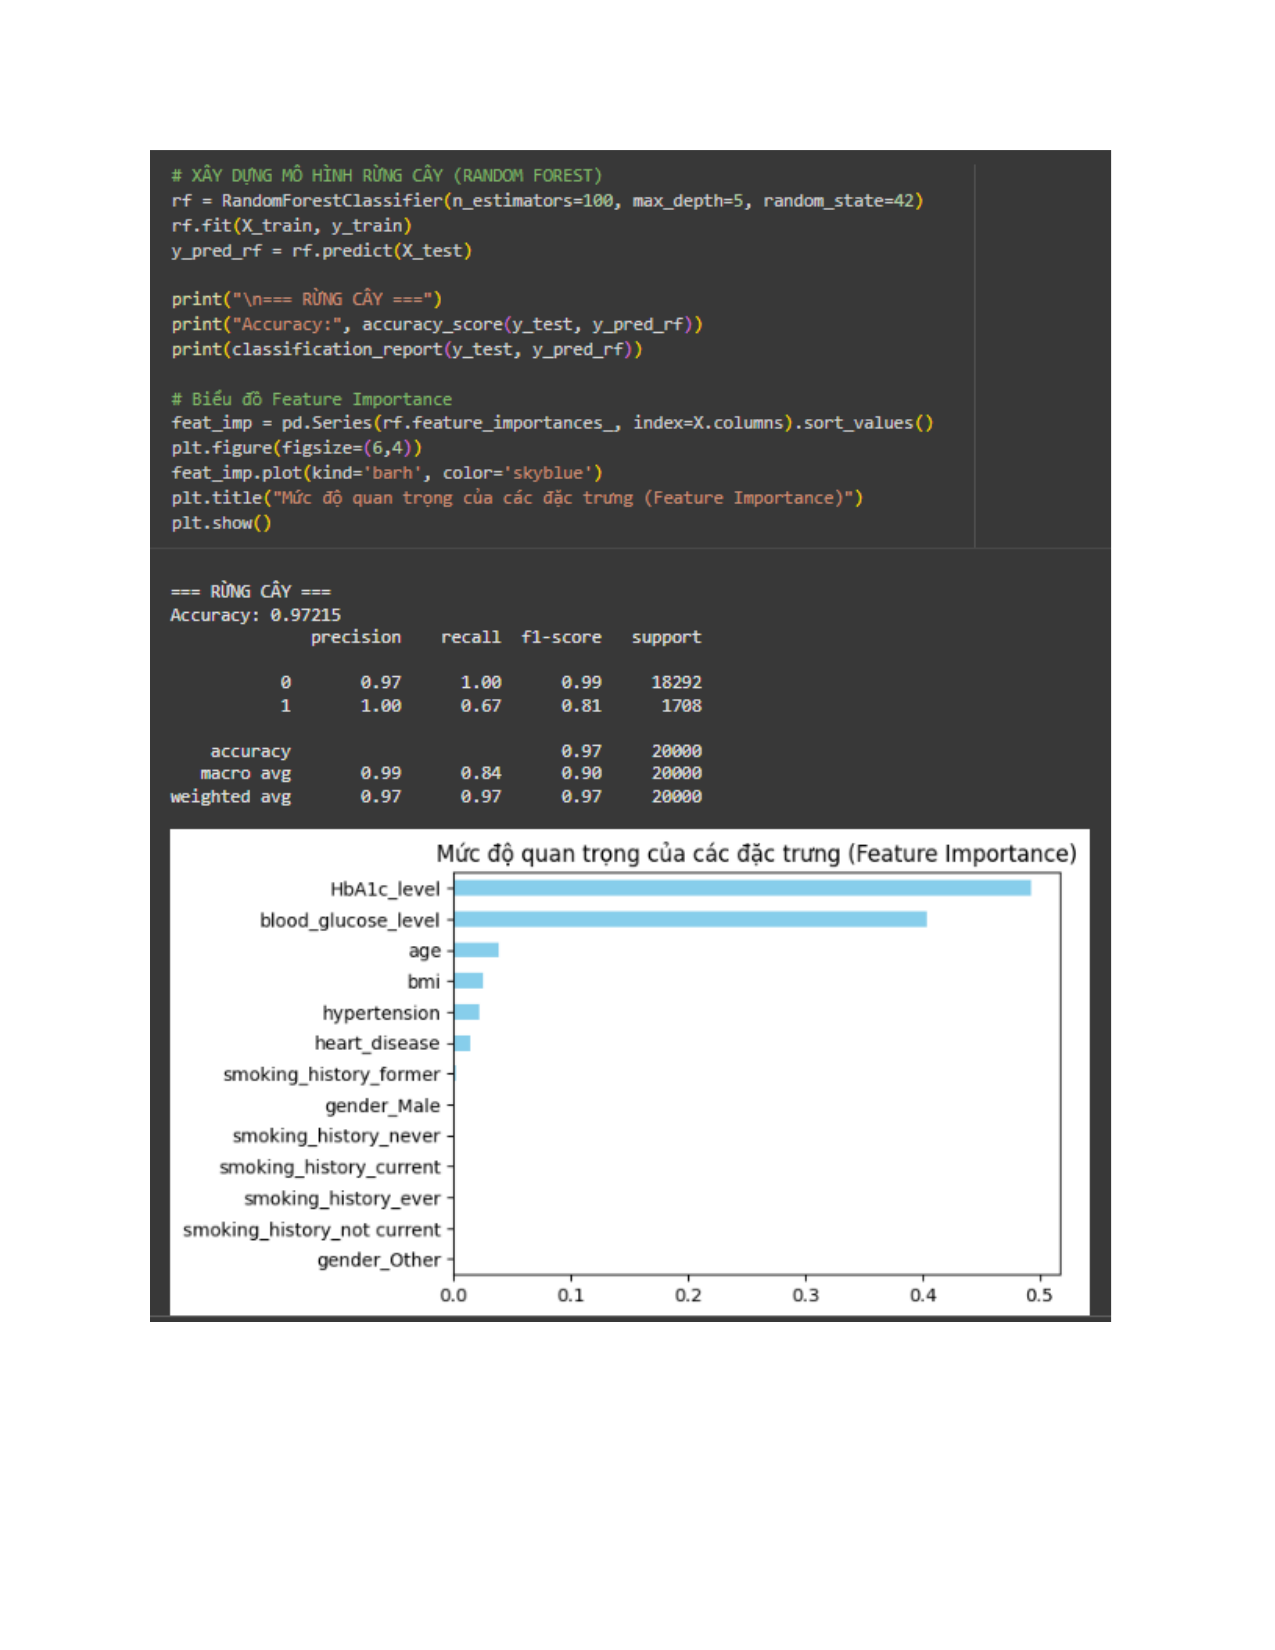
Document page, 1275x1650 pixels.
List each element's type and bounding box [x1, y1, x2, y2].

picture [150, 150, 1112, 1322]
